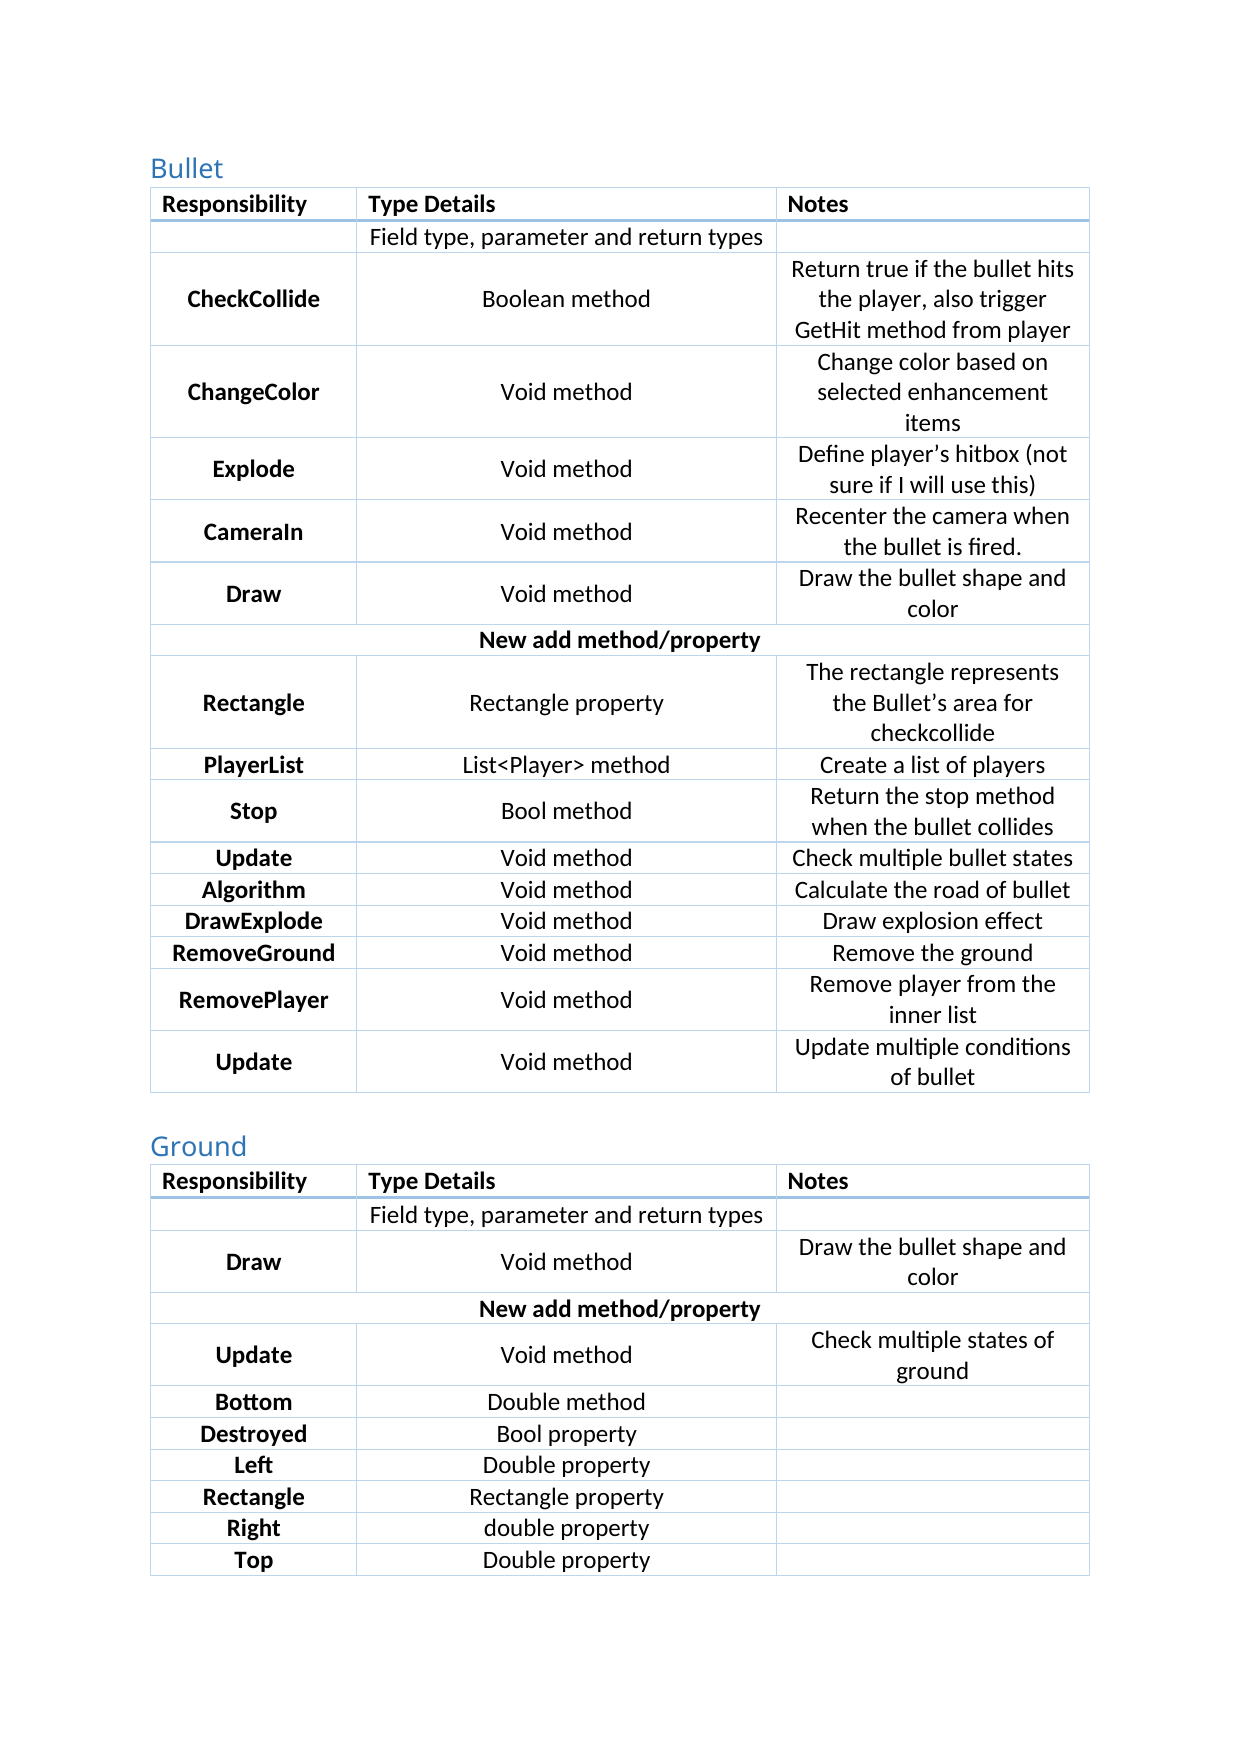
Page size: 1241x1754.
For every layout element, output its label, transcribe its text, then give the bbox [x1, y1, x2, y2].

table_cell [777, 1199, 1089, 1229]
subtitle Bullet [150, 150, 1090, 187]
table_header Responsibility [151, 188, 356, 218]
table_cell New add method/property [151, 625, 1089, 655]
table_cell Remove the ground [777, 937, 1089, 968]
table_cell Void method [357, 874, 776, 904]
table_cell Left [151, 1450, 356, 1480]
table_cell Create a list of players [777, 749, 1089, 779]
table_cell Rectangle [151, 656, 356, 748]
table_header Responsibility [151, 1165, 356, 1196]
table_cell [777, 1481, 1089, 1512]
table_cell Check multiple bullet states [777, 843, 1089, 873]
table_cell Draw [151, 1231, 356, 1292]
table_cell RemovePlayer [151, 969, 356, 1030]
table_cell Void method [357, 500, 776, 561]
table_cell RemoveGround [151, 937, 356, 968]
table_cell Top [151, 1544, 356, 1575]
table_cell CheckCollide [151, 253, 356, 345]
table_cell Field type, parameter and return types [357, 1199, 776, 1229]
table_cell [151, 222, 356, 252]
table_cell PlayerList [151, 749, 356, 779]
table_header Notes [777, 188, 1089, 218]
table_cell List<Player> method [357, 749, 776, 779]
table_cell [777, 1418, 1089, 1448]
table_cell Field type, parameter and return types [357, 222, 776, 252]
table_cell Define player’s hitbox (not sure if I will use this) [777, 438, 1089, 499]
table_cell [777, 1450, 1089, 1480]
table_cell [777, 1544, 1089, 1575]
table_cell Draw the bullet shape and color [777, 563, 1089, 623]
table_cell DrawExplode [151, 906, 356, 936]
table_cell Void method [357, 843, 776, 873]
table_cell Return true if the bullet hits the player, also trigger GetHit method from player [777, 253, 1089, 345]
table_cell Void method [357, 563, 776, 623]
table_cell [151, 1199, 356, 1229]
table_cell Update [151, 843, 356, 873]
table_header Type Details [357, 188, 776, 218]
table_cell Void method [357, 1031, 776, 1092]
table_cell Bottom [151, 1386, 356, 1417]
table_cell Bool method [357, 780, 776, 841]
table_cell Rectangle property [357, 1481, 776, 1512]
table_cell New add method/property [151, 1293, 1089, 1323]
table_cell Rectangle property [357, 656, 776, 748]
table_cell Void method [357, 346, 776, 437]
table_cell [777, 222, 1089, 252]
table_header Notes [777, 1165, 1089, 1196]
table_cell [777, 1513, 1089, 1543]
table_cell Boolean method [357, 253, 776, 345]
table_cell Draw explosion effect [777, 906, 1089, 936]
table_cell Void method [357, 1324, 776, 1385]
table_cell Update [151, 1324, 356, 1385]
table_cell Remove player from the inner list [777, 969, 1089, 1030]
table_cell ChangeColor [151, 346, 356, 437]
table_cell [777, 1386, 1089, 1417]
table_cell Void method [357, 969, 776, 1030]
table_cell Calculate the road of bullet [777, 874, 1089, 904]
table_cell Recenter the camera when the bullet is fired. [777, 500, 1089, 561]
table_cell Explode [151, 438, 356, 499]
table_cell Right [151, 1513, 356, 1543]
table_cell Update multiple conditions of bullet [777, 1031, 1089, 1092]
table_cell Double method [357, 1386, 776, 1417]
table_cell Void method [357, 906, 776, 936]
table_cell Check multiple states of ground [777, 1324, 1089, 1385]
table_header Type Details [357, 1165, 776, 1196]
table_cell Void method [357, 937, 776, 968]
table_cell Draw the bullet shape and color [777, 1231, 1089, 1292]
table_cell Update [151, 1031, 356, 1092]
table_cell Change color based on selected enhancement items [777, 346, 1089, 437]
table_cell Rectangle [151, 1481, 356, 1512]
table_cell Destroyed [151, 1418, 356, 1448]
table_cell Double property [357, 1450, 776, 1480]
table_cell The rectangle represents the Bullet’s area for checkcollide [777, 656, 1089, 748]
table_cell Void method [357, 1231, 776, 1292]
table_cell Void method [357, 438, 776, 499]
table_cell CameraIn [151, 500, 356, 561]
table_cell Return the stop method when the bullet collides [777, 780, 1089, 841]
table_cell Bool property [357, 1418, 776, 1448]
subtitle Ground [150, 1127, 1090, 1164]
table_cell Draw [151, 563, 356, 623]
table_cell double property [357, 1513, 776, 1543]
table_cell Double property [357, 1544, 776, 1575]
table_cell Algorithm [151, 874, 356, 904]
table_cell Stop [151, 780, 356, 841]
